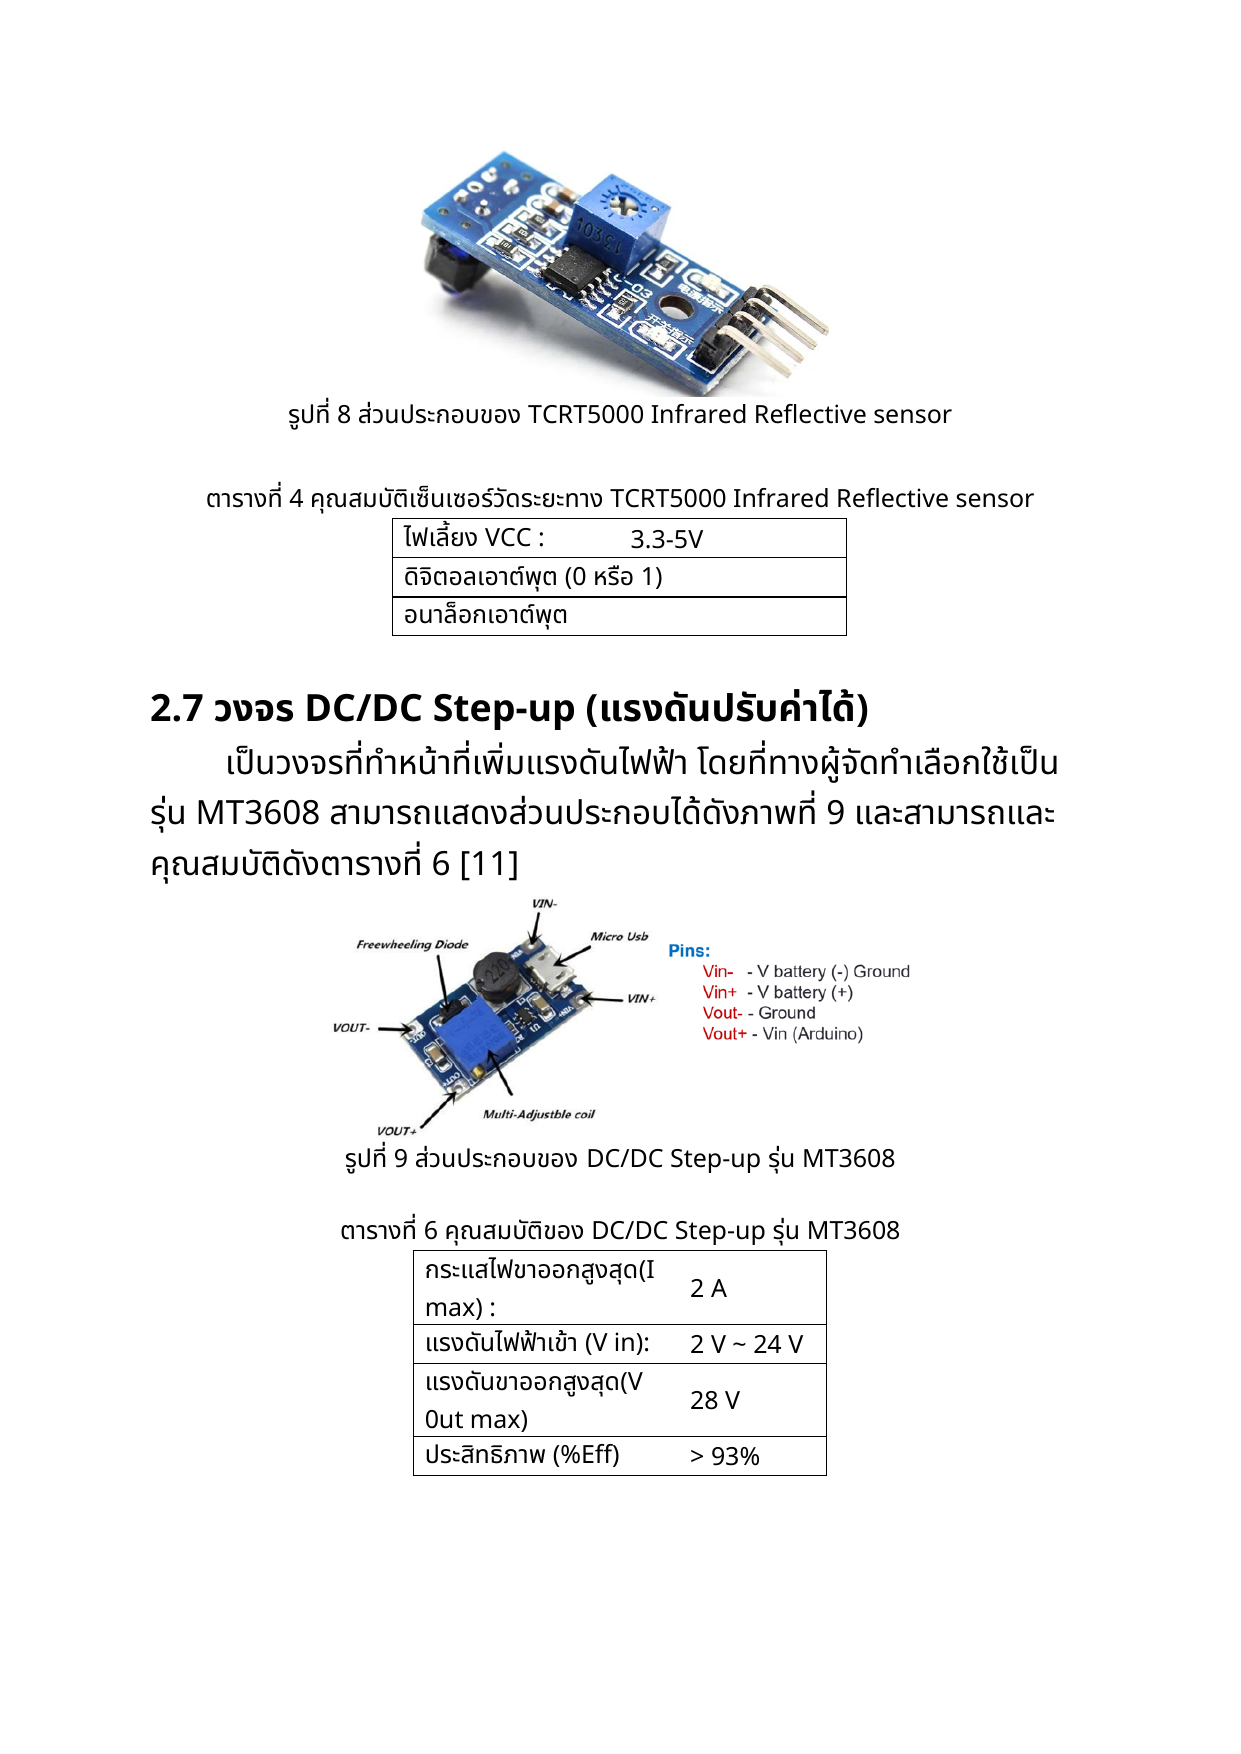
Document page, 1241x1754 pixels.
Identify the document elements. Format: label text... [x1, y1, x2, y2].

text ตารางที่ 6 คุณสมบัติของ DC/DC Step-up รุ่น MT3608 [150, 1212, 1090, 1250]
table_header กระแสไฟขาออกสูงสุด(I max) : [414, 1251, 679, 1323]
table_cell 28 V [679, 1364, 826, 1436]
text ตารางที่ 4 คุณสมบัติเซ็นเซอร์วัดระยะทาง TCRT5000 Infrared Reflective sensor [150, 480, 1090, 518]
table_cell > 93% [679, 1437, 826, 1475]
text รูปที่ 8 ส่วนประกอบของ TCRT5000 Infrared Reflective sensor [150, 397, 1090, 435]
table_cell ดิจิตอลเอาต์พุต (0 หรือ 1) [393, 558, 846, 596]
text เป็นวงจรที่ทำหน้าที่เพิ่มแรงดันไฟฟ้า โดยที่ทางผู้จัดทำเลือกใช้เป็นรุ่น MT3608 สามารถแสดงส่วนประกอบได้ดังภาพที่ 9 และสามารถและคุณสมบัติดังตารางที่ 6 [11] [150, 739, 1090, 890]
text 2.7 วงจร DC/DC Step-up (แรงดันปรับค่าได้) [150, 682, 1090, 739]
table_header ไฟเลี้ยง VCC : [393, 519, 619, 557]
picture [326, 890, 914, 1141]
table_cell อนาล็อกเอาต์พุต [393, 598, 846, 635]
table_cell 2 V ~ 24 V [679, 1325, 826, 1363]
table_header 2 A [679, 1251, 826, 1323]
picture [411, 150, 829, 397]
table_cell แรงดันไฟฟ้าเข้า (V in): [414, 1325, 679, 1363]
text รูปที่ 9 ส่วนประกอบของ DC/DC Step-up รุ่น MT3608 [150, 1140, 1090, 1178]
table_cell ประสิทธิภาพ (%Eff) [414, 1437, 679, 1475]
table_cell แรงดันขาออกสูงสุด(V 0ut max) [414, 1364, 679, 1436]
table_header 3.3-5V [619, 519, 846, 557]
